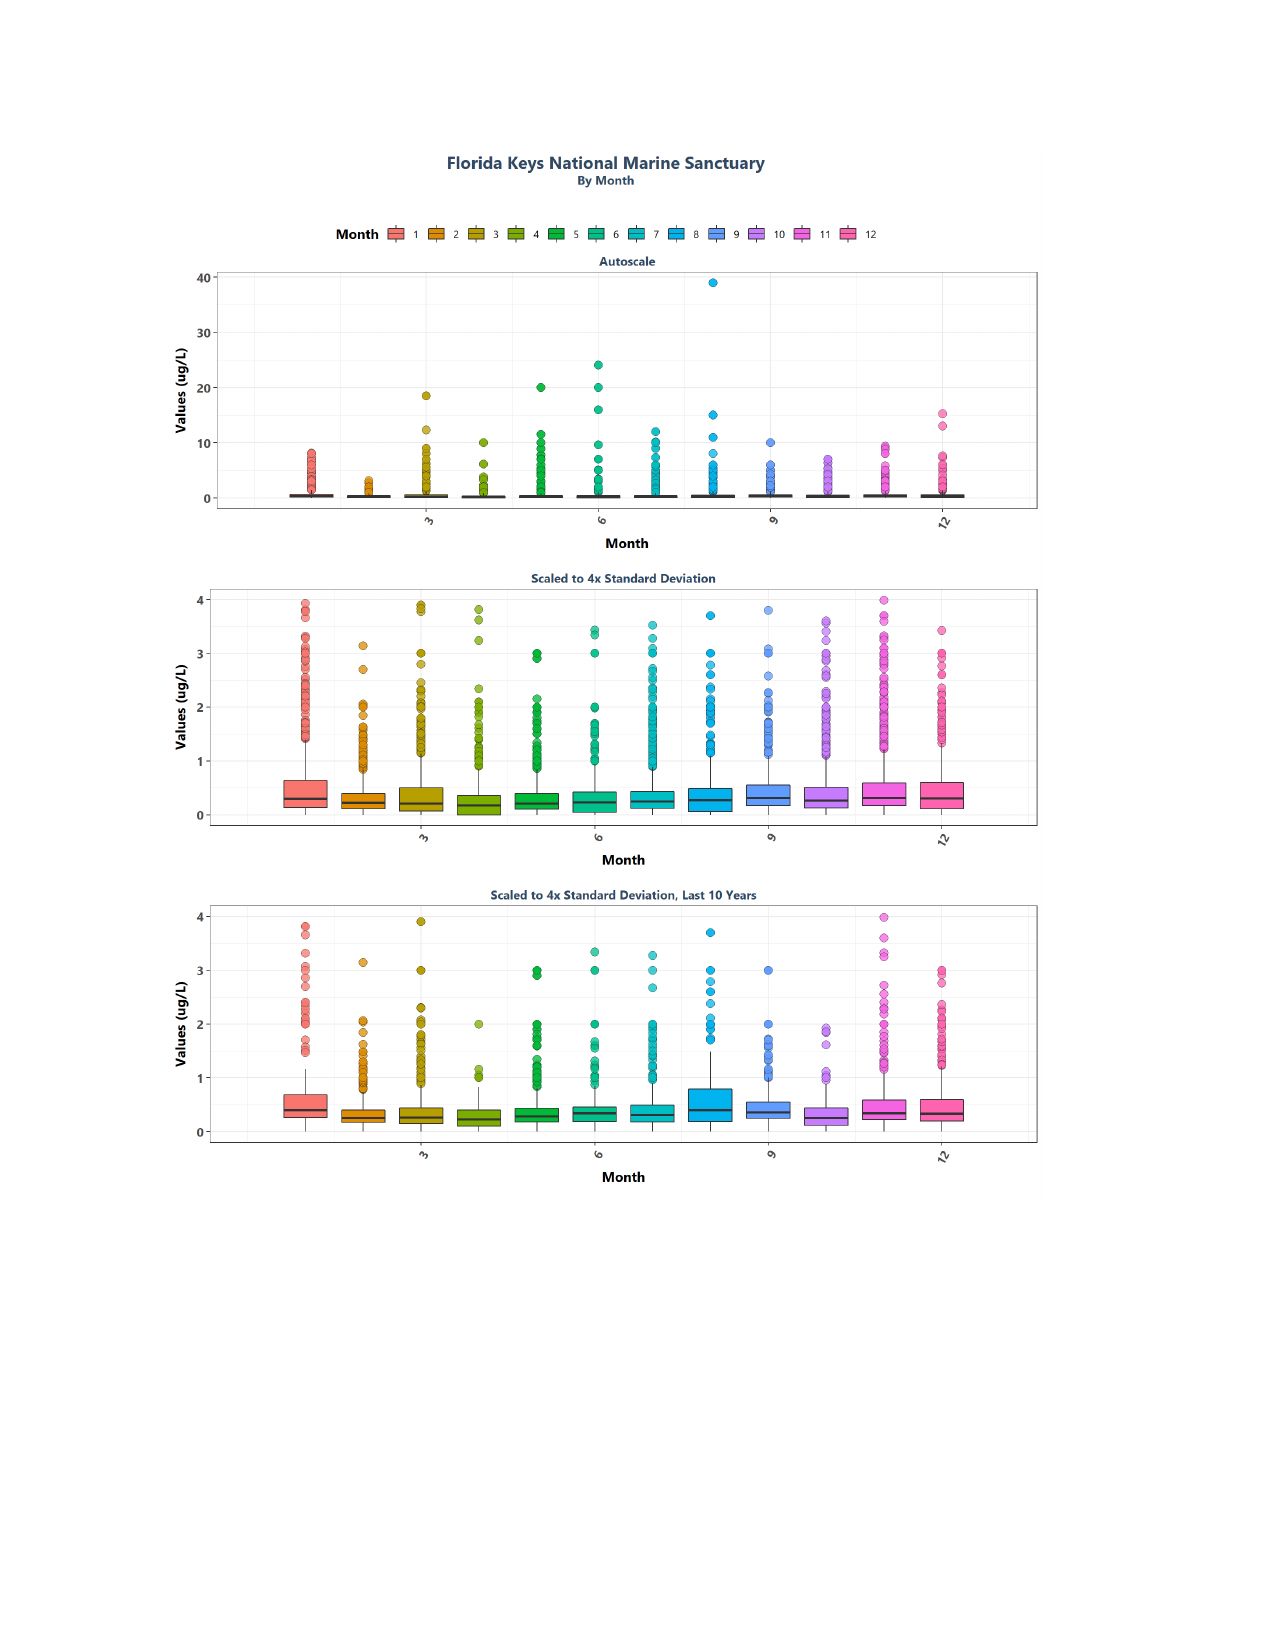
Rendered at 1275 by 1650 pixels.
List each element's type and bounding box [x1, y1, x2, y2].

picture [168, 150, 1044, 1200]
